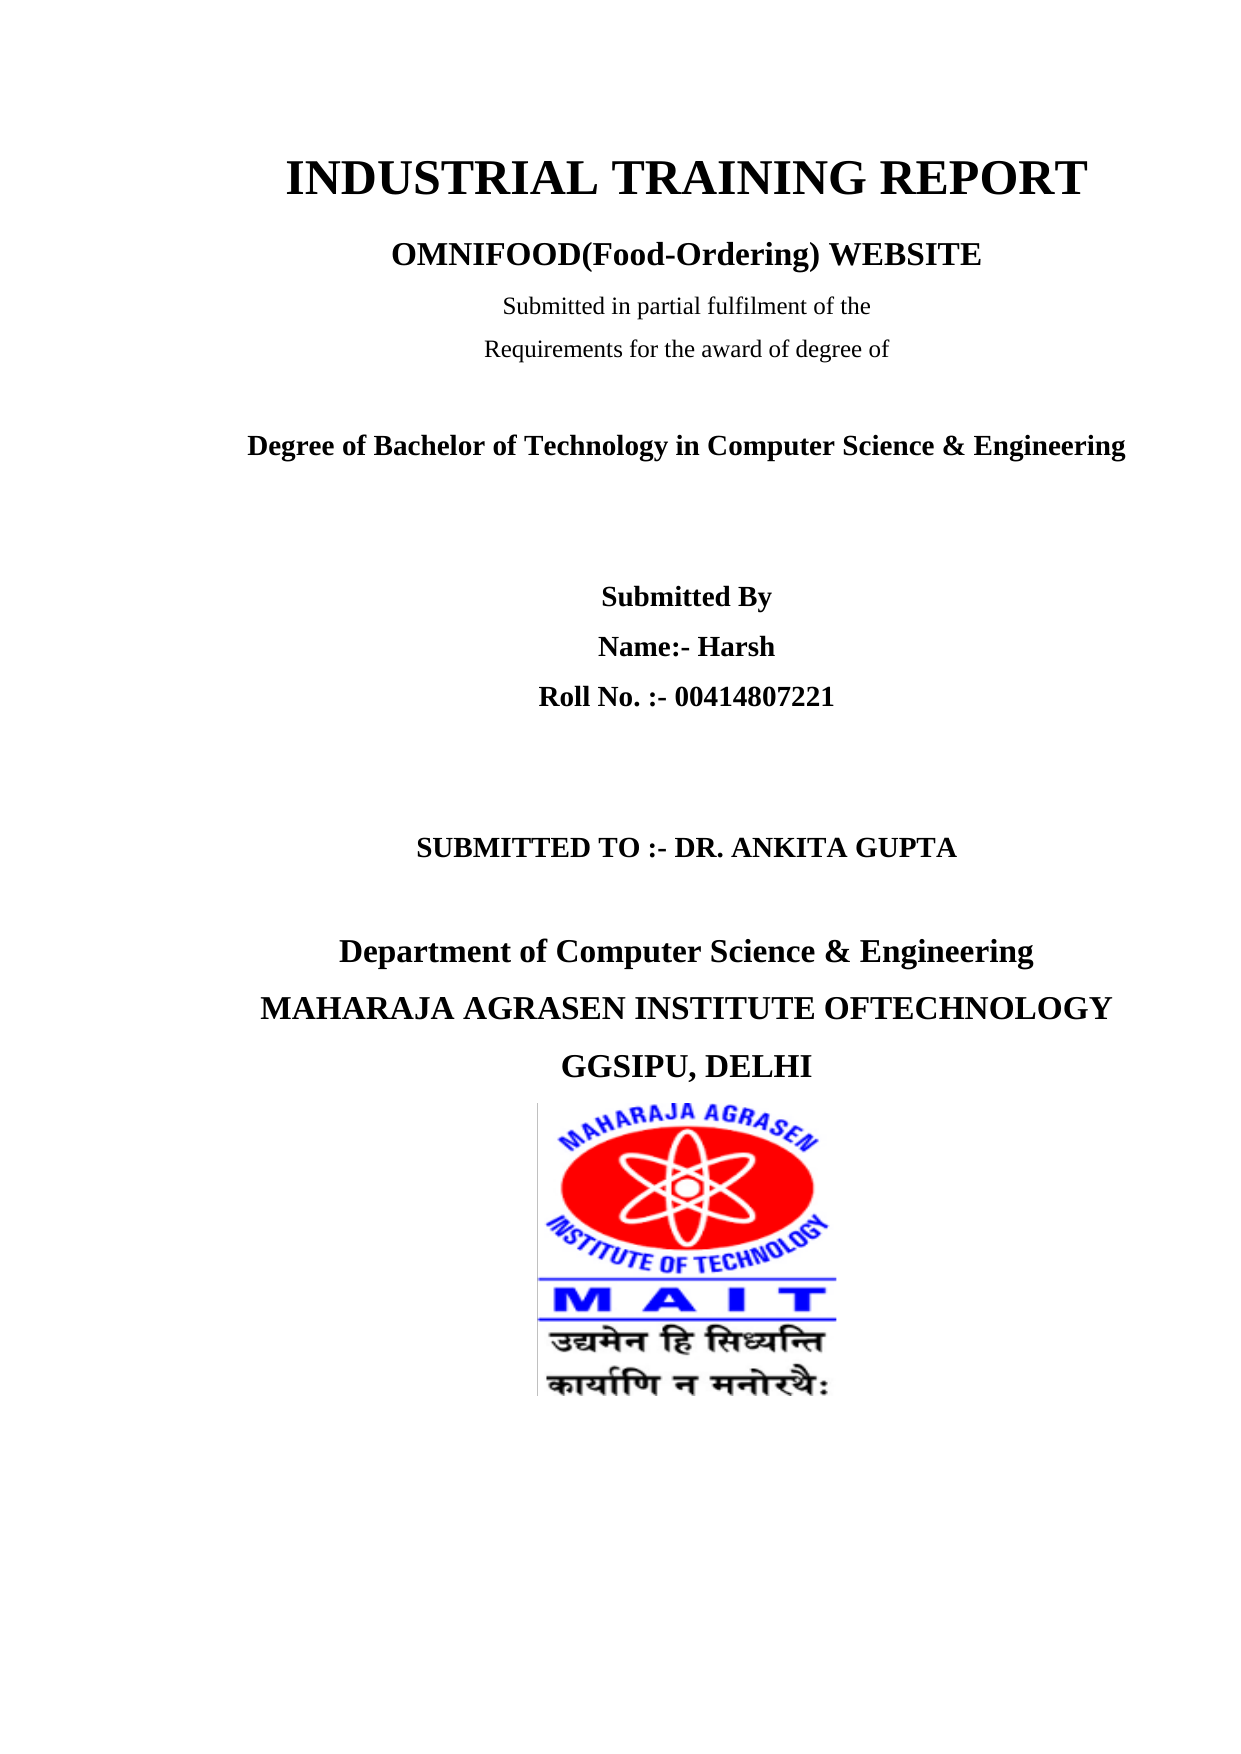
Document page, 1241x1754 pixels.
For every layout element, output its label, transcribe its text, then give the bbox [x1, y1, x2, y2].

text Degree of Bachelor of Technology in Computer Science & Engineering [207, 428, 1166, 462]
text Roll No. :- 00414807221 [207, 679, 1166, 713]
text OMNIFOOD(Food-Ordering) WEBSITE [207, 234, 1166, 272]
text Name:- Harsh [207, 629, 1166, 663]
text Submitted in partial fulfilment of the [207, 291, 1166, 320]
text Requirements for the award of degree of [207, 334, 1166, 363]
text SUBMITTED TO :- DR. ANKITA GUPTA [207, 831, 1166, 864]
text MAHARAJA AGRASEN INSTITUTE OFTECHNOLOGY GGSIPU, DELHI [207, 989, 1166, 1084]
text Department of Computer Science & Engineering [207, 931, 1166, 969]
picture [536, 1103, 837, 1396]
text Submitted By [207, 579, 1166, 612]
text INDUSTRIAL TRAINING REPORT [207, 148, 1166, 205]
